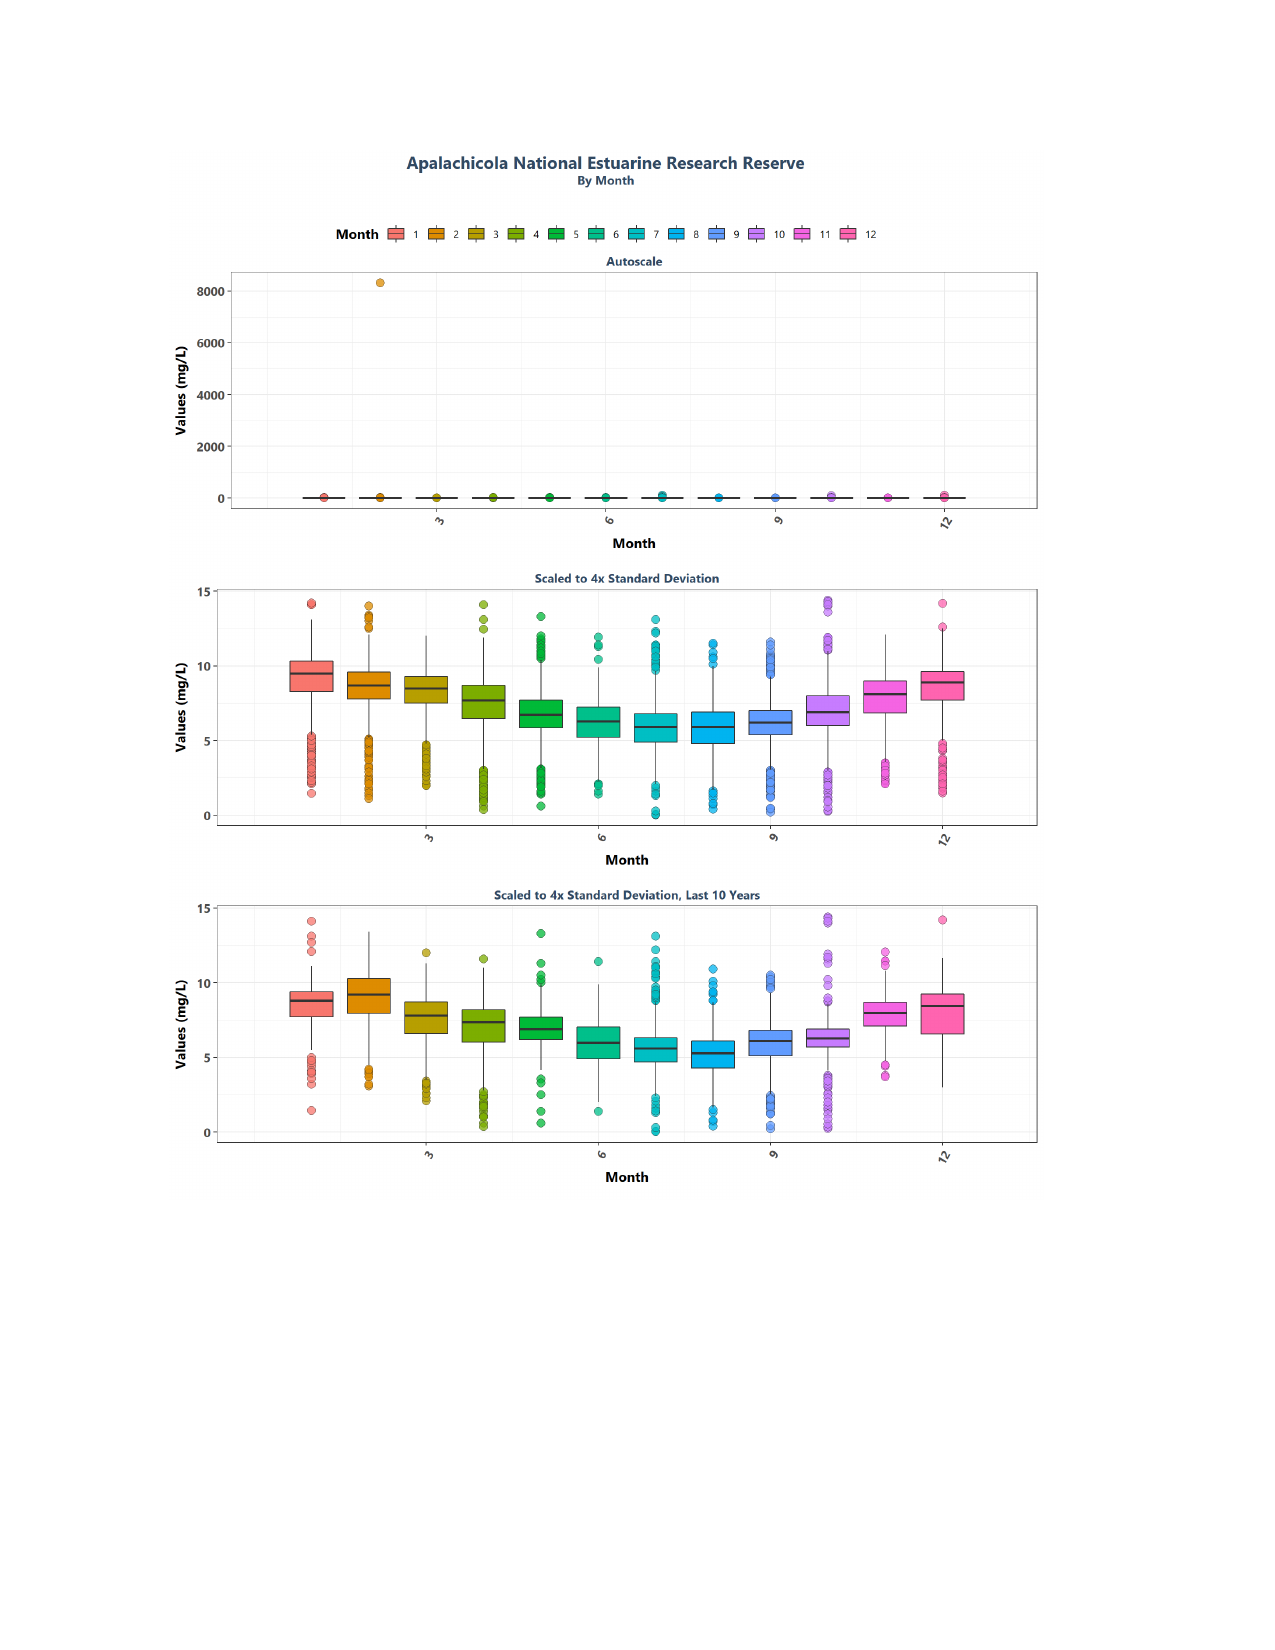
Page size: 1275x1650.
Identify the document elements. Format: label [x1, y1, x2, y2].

picture [168, 150, 1044, 1200]
